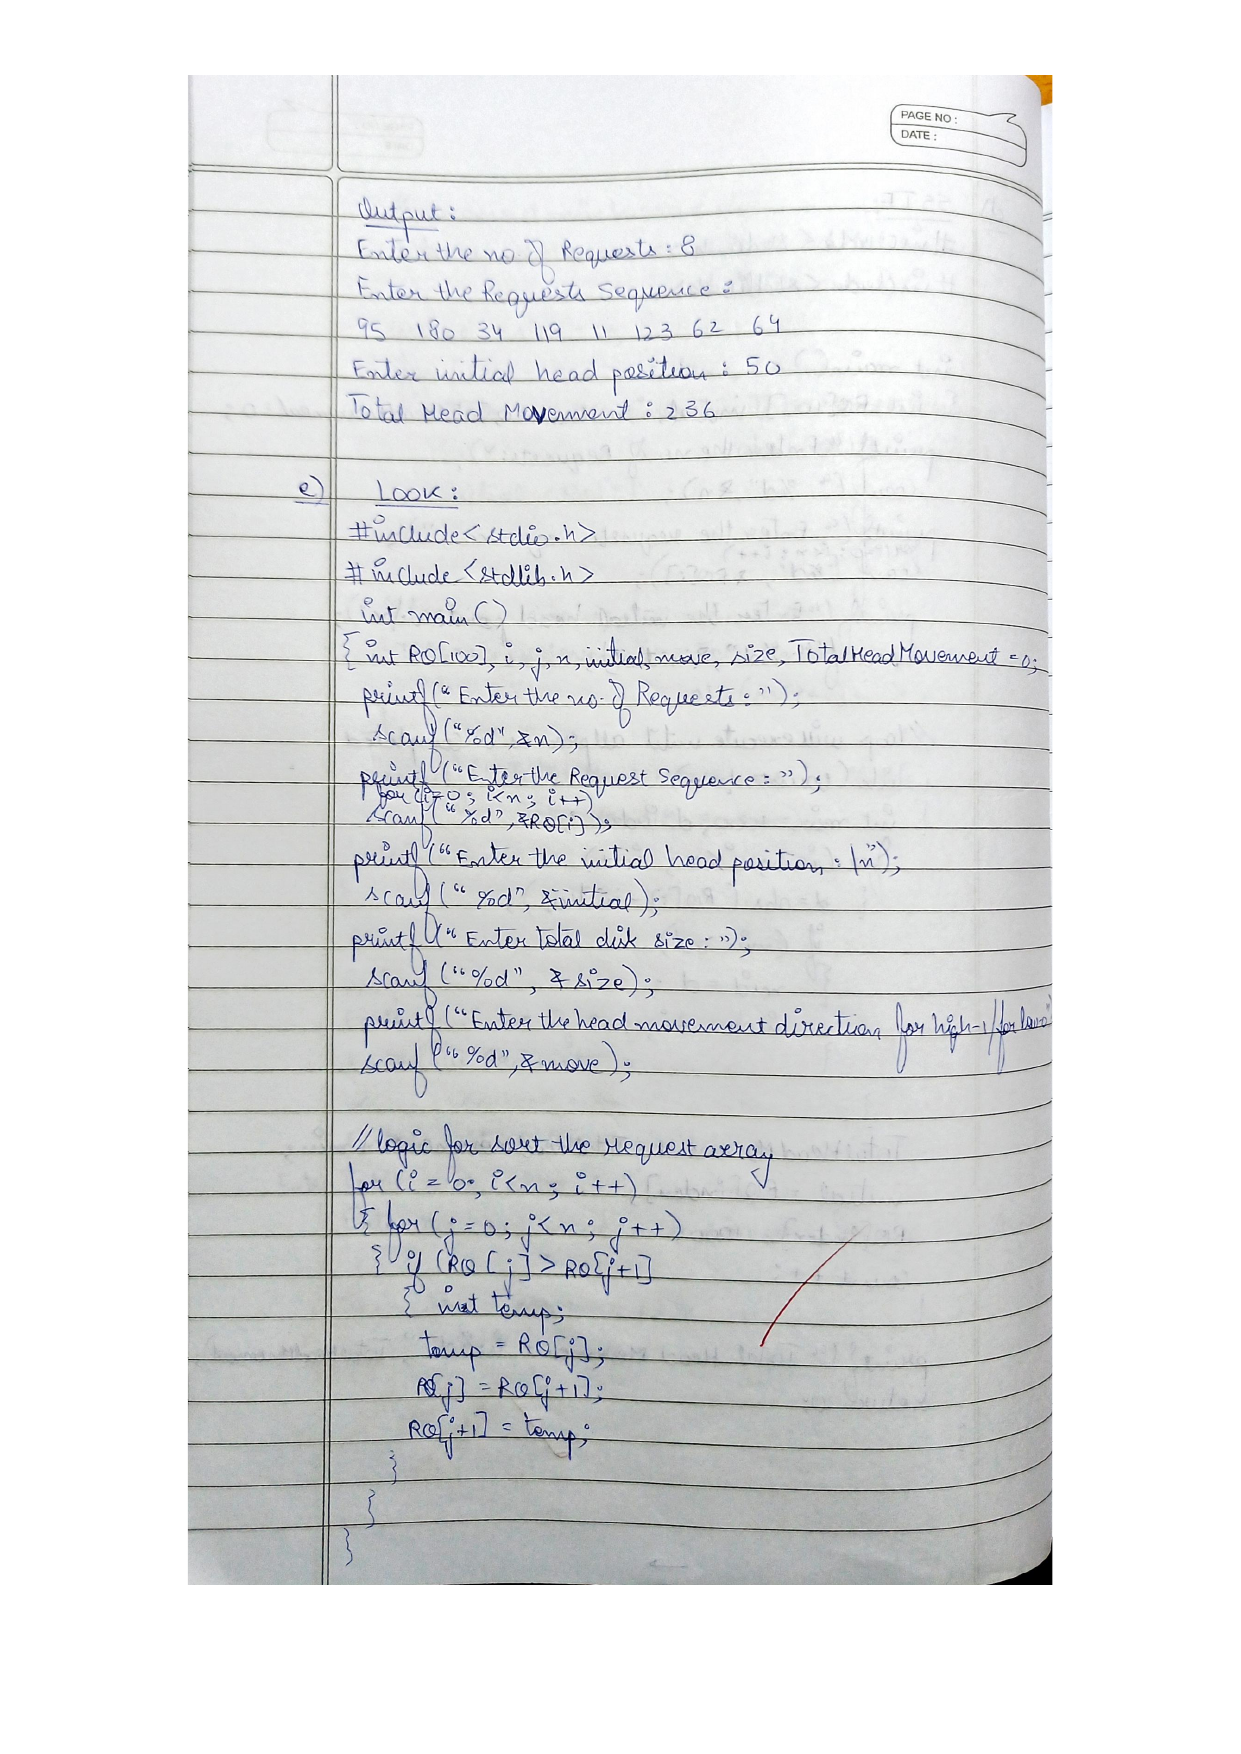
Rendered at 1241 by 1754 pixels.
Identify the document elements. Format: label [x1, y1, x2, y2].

picture [187, 75, 1053, 1585]
